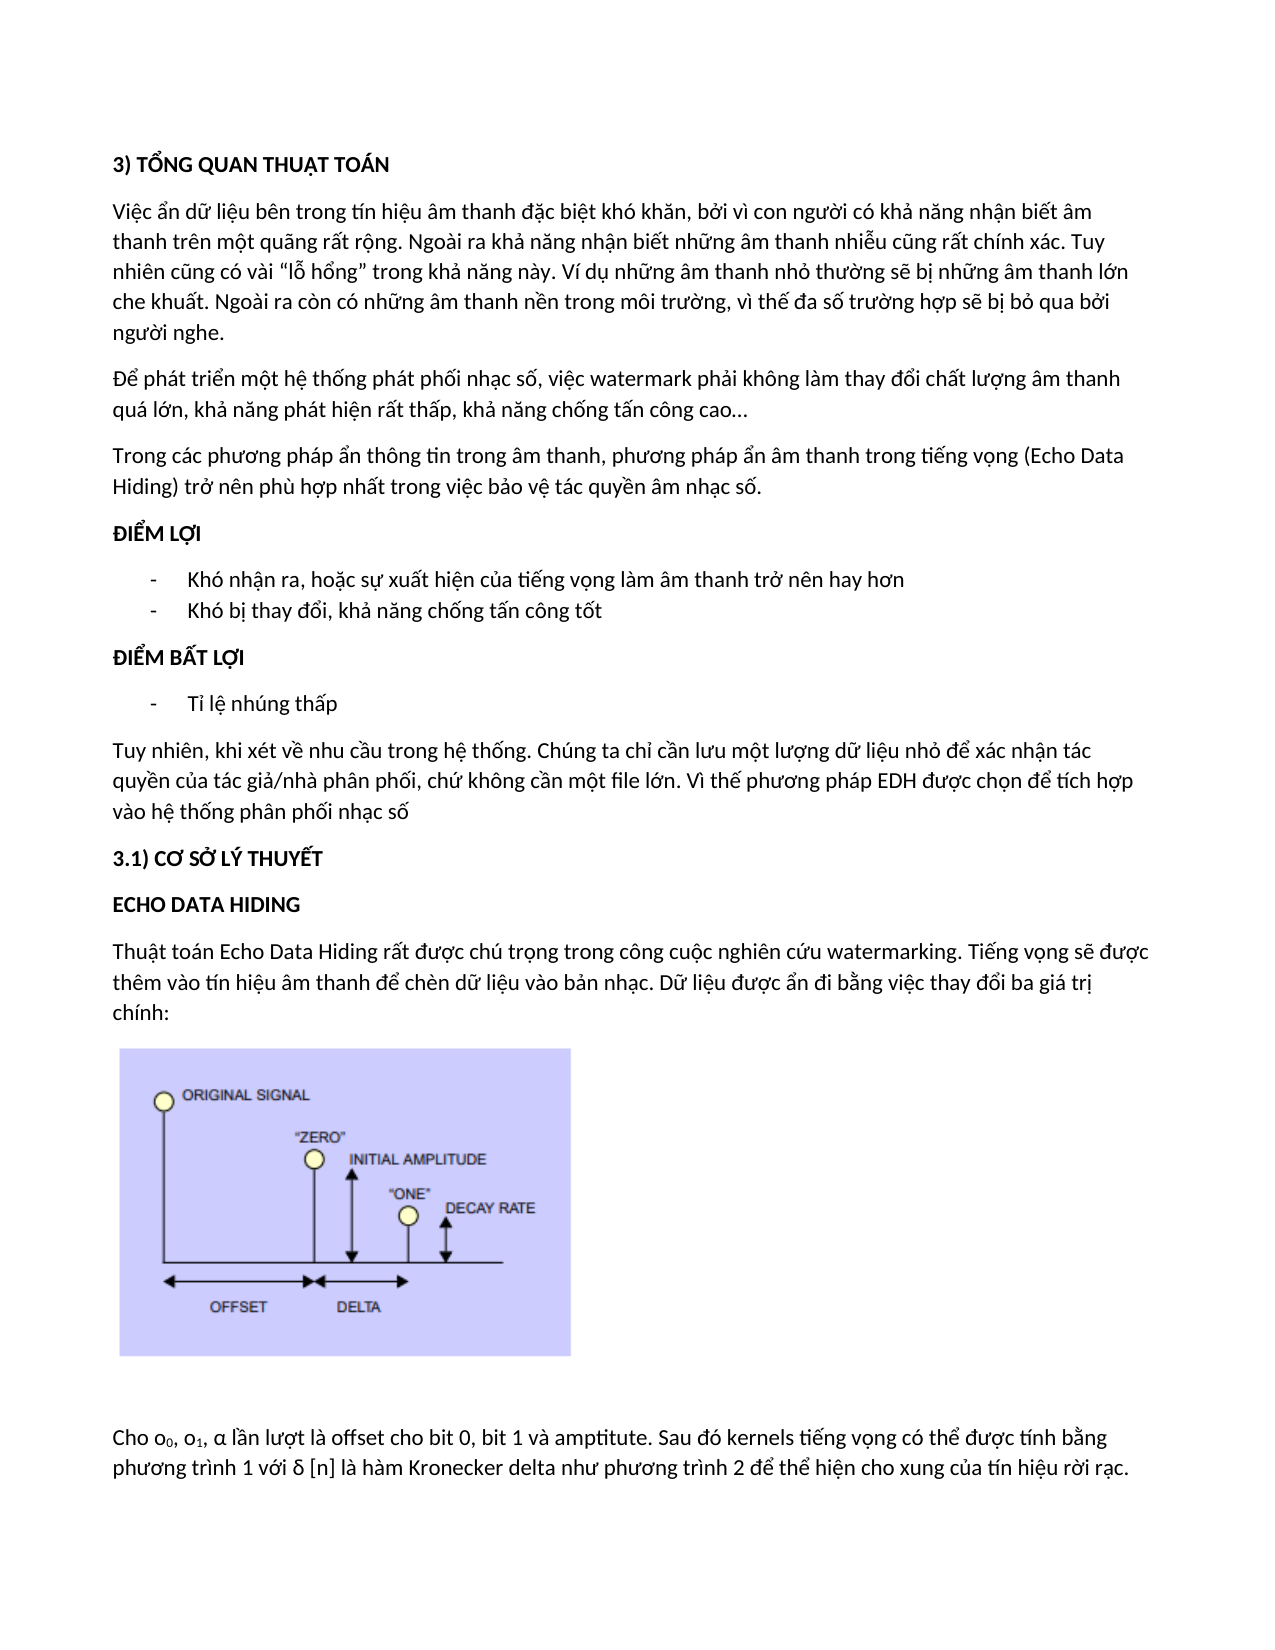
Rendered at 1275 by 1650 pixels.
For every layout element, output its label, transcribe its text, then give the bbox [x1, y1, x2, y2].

list Tỉ lệ nhúng thấp [150, 689, 1153, 718]
text Việc ẩn dữ liệu bên trong tín hiệu âm thanh đặc biệt khó khăn, bởi vì con người có khả năng nhận biết âm thanh trên một quãng rất rộng. Ngoài ra khả năng nhận biết những âm thanh nhiễu cũng rất chính xác. Tuy nhiên cũng có vài “lỗ hổng” trong khả năng này. Ví dụ những âm thanh nhỏ thường sẽ bị những âm thanh lớn che khuất. Ngoài ra còn có những âm thanh nền trong môi trường, vì thế đa số trường hợp sẽ bị bỏ qua bởi người nghe. [112, 197, 1153, 346]
text ĐIỂM LỢI [112, 519, 1153, 547]
picture [112, 1044, 579, 1358]
list Khó bị thay đổi, khả năng chống tấn công tốt [150, 596, 1153, 624]
text 3) TỔNG QUAN THUẬT TOÁN [112, 150, 1153, 178]
text Tuy nhiên, khi xét về nhu cầu trong hệ thống. Chúng ta chỉ cần lưu một lượng dữ liệu nhỏ để xác nhận tác quyền của tác giả/nhà phân phối, chứ không cần một file lớn. Vì thế phương pháp EDH được chọn để tích hợp vào hệ thống phân phối nhạc số [112, 736, 1153, 825]
text 3.1) CƠ SỞ LÝ THUYẾT [112, 844, 1153, 872]
text Thuật toán Echo Data Hiding rất được chú trọng trong công cuộc nghiên cứu watermarking. Tiếng vọng sẽ được thêm vào tín hiệu âm thanh để chèn dữ liệu vào bản nhạc. Dữ liệu được ẩn đi bằng việc thay đổi ba giá trị chính: [112, 937, 1153, 1026]
text Để phát triển một hệ thống phát phối nhạc số, việc watermark phải không làm thay đổi chất lượng âm thanh quá lớn, khả năng phát hiện rất thấp, khả năng chống tấn công cao… [112, 364, 1153, 423]
text Cho o0, o1, α lần lượt là offset cho bit 0, bit 1 và amptitute. Sau đó kernels tiếng vọng có thể được tính bằng phương trình 1 với δ [n] là hàm Kronecker delta như phương trình 2 để thể hiện cho xung của tín hiệu rời rạc. [112, 1423, 1153, 1481]
text ĐIỂM BẤT LỢI [112, 643, 1153, 671]
text Trong các phương pháp ẩn thông tin trong âm thanh, phương pháp ẩn âm thanh trong tiếng vọng (Echo Data Hiding) trở nên phù hợp nhất trong việc bảo vệ tác quyền âm nhạc số. [112, 442, 1153, 500]
text ECHO DATA HIDING [112, 891, 1153, 919]
list Khó nhận ra, hoặc sự xuất hiện của tiếng vọng làm âm thanh trở nên hay hơn [150, 566, 1153, 594]
